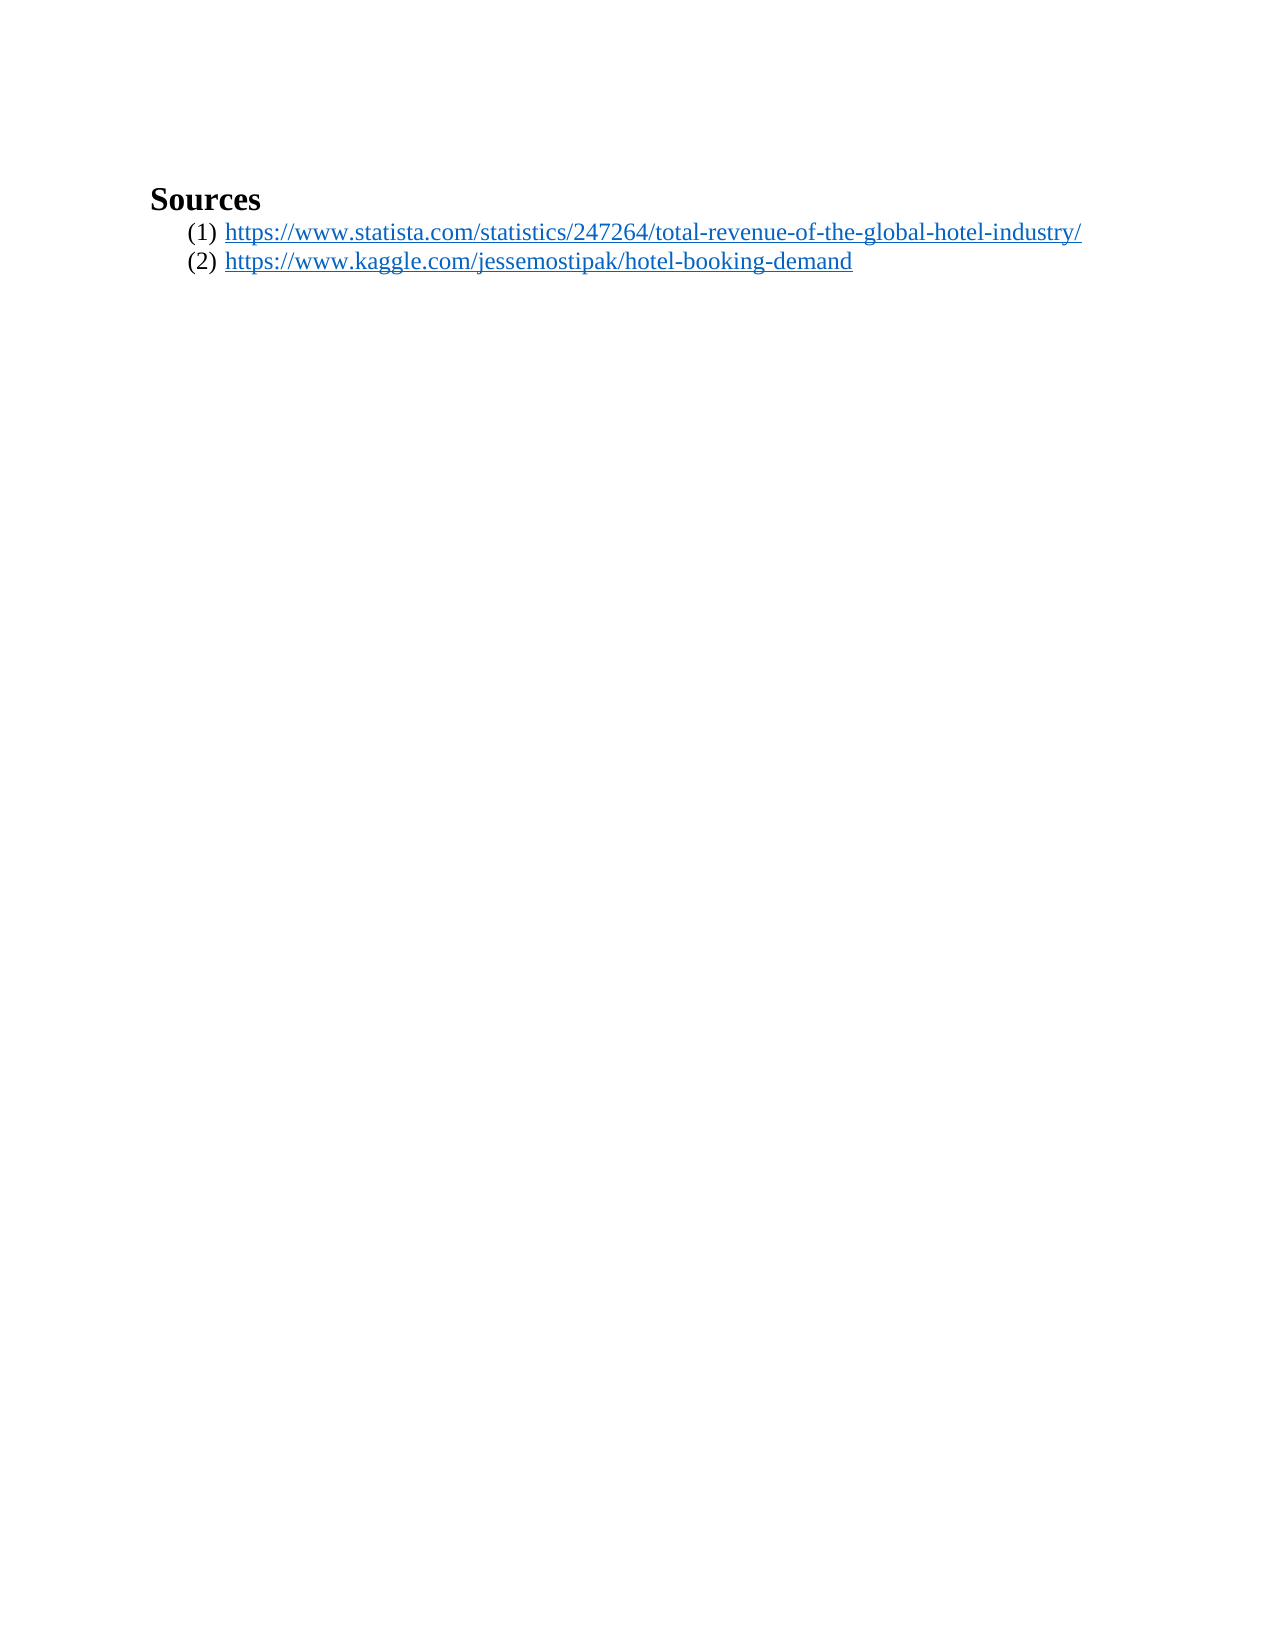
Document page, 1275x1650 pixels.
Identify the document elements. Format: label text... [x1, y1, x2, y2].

text Sources [150, 179, 1125, 217]
list https://www.kaggle.com/jessemostipak/hotel-booking-demand [187, 246, 1125, 274]
list https://www.statista.com/statistics/247264/total-revenue-of-the-global-hotel-industry/ [187, 217, 1125, 246]
